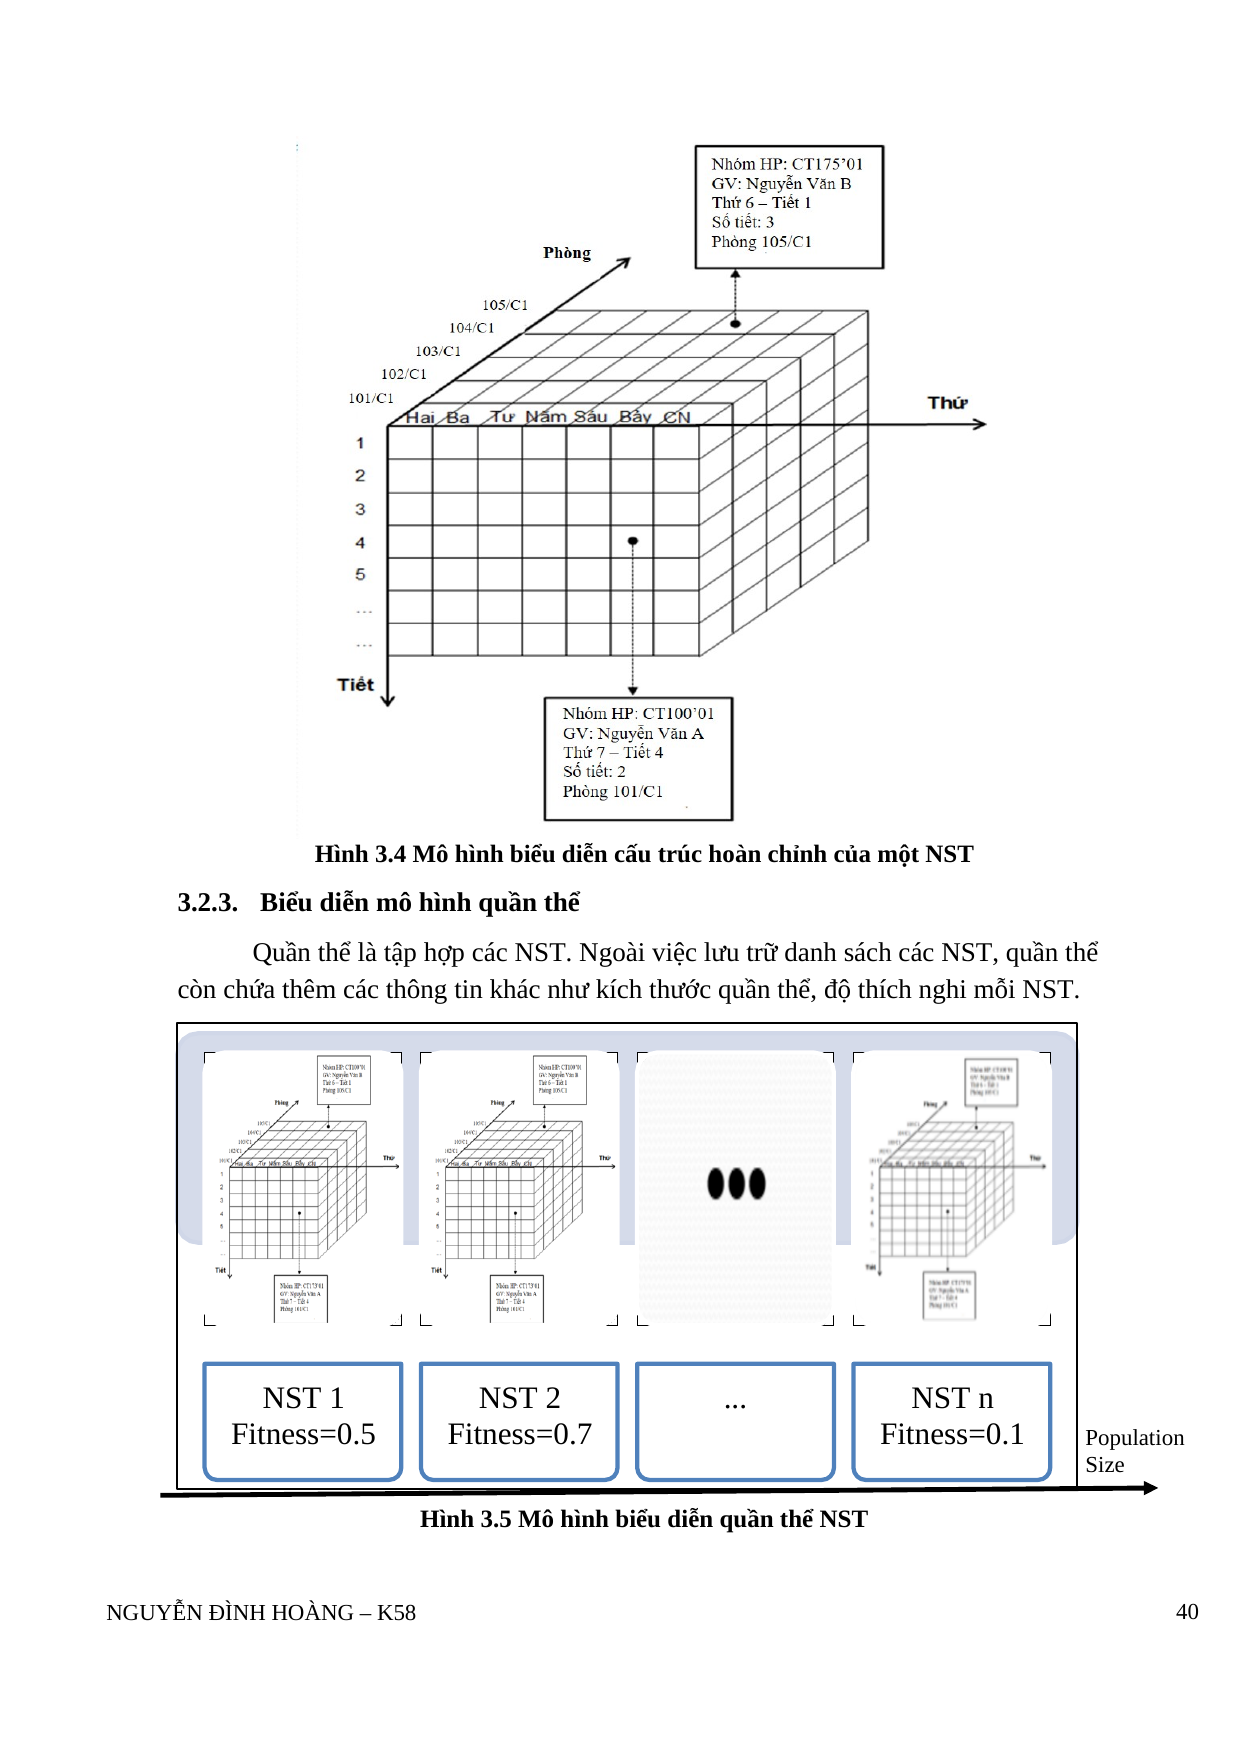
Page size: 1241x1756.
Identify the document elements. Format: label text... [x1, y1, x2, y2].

text Hình 3.5 Mô hình biểu diễn quần thể NST [89, 1010, 1198, 1533]
text Hình 3.4 Mô hình biểu diễn cấu trúc hoàn chỉnh của một NST [89, 839, 1198, 868]
picture [296, 136, 988, 839]
text Quần thể là tập hợp các NST. Ngoài việc lưu trữ danh sách các NST, quần thể còn chứa thêm các thông tin khác như kích thước quần thể, độ thích nghi mỗi NST. [177, 936, 1124, 1004]
list Biểu diễn mô hình quần thể [177, 887, 1198, 918]
